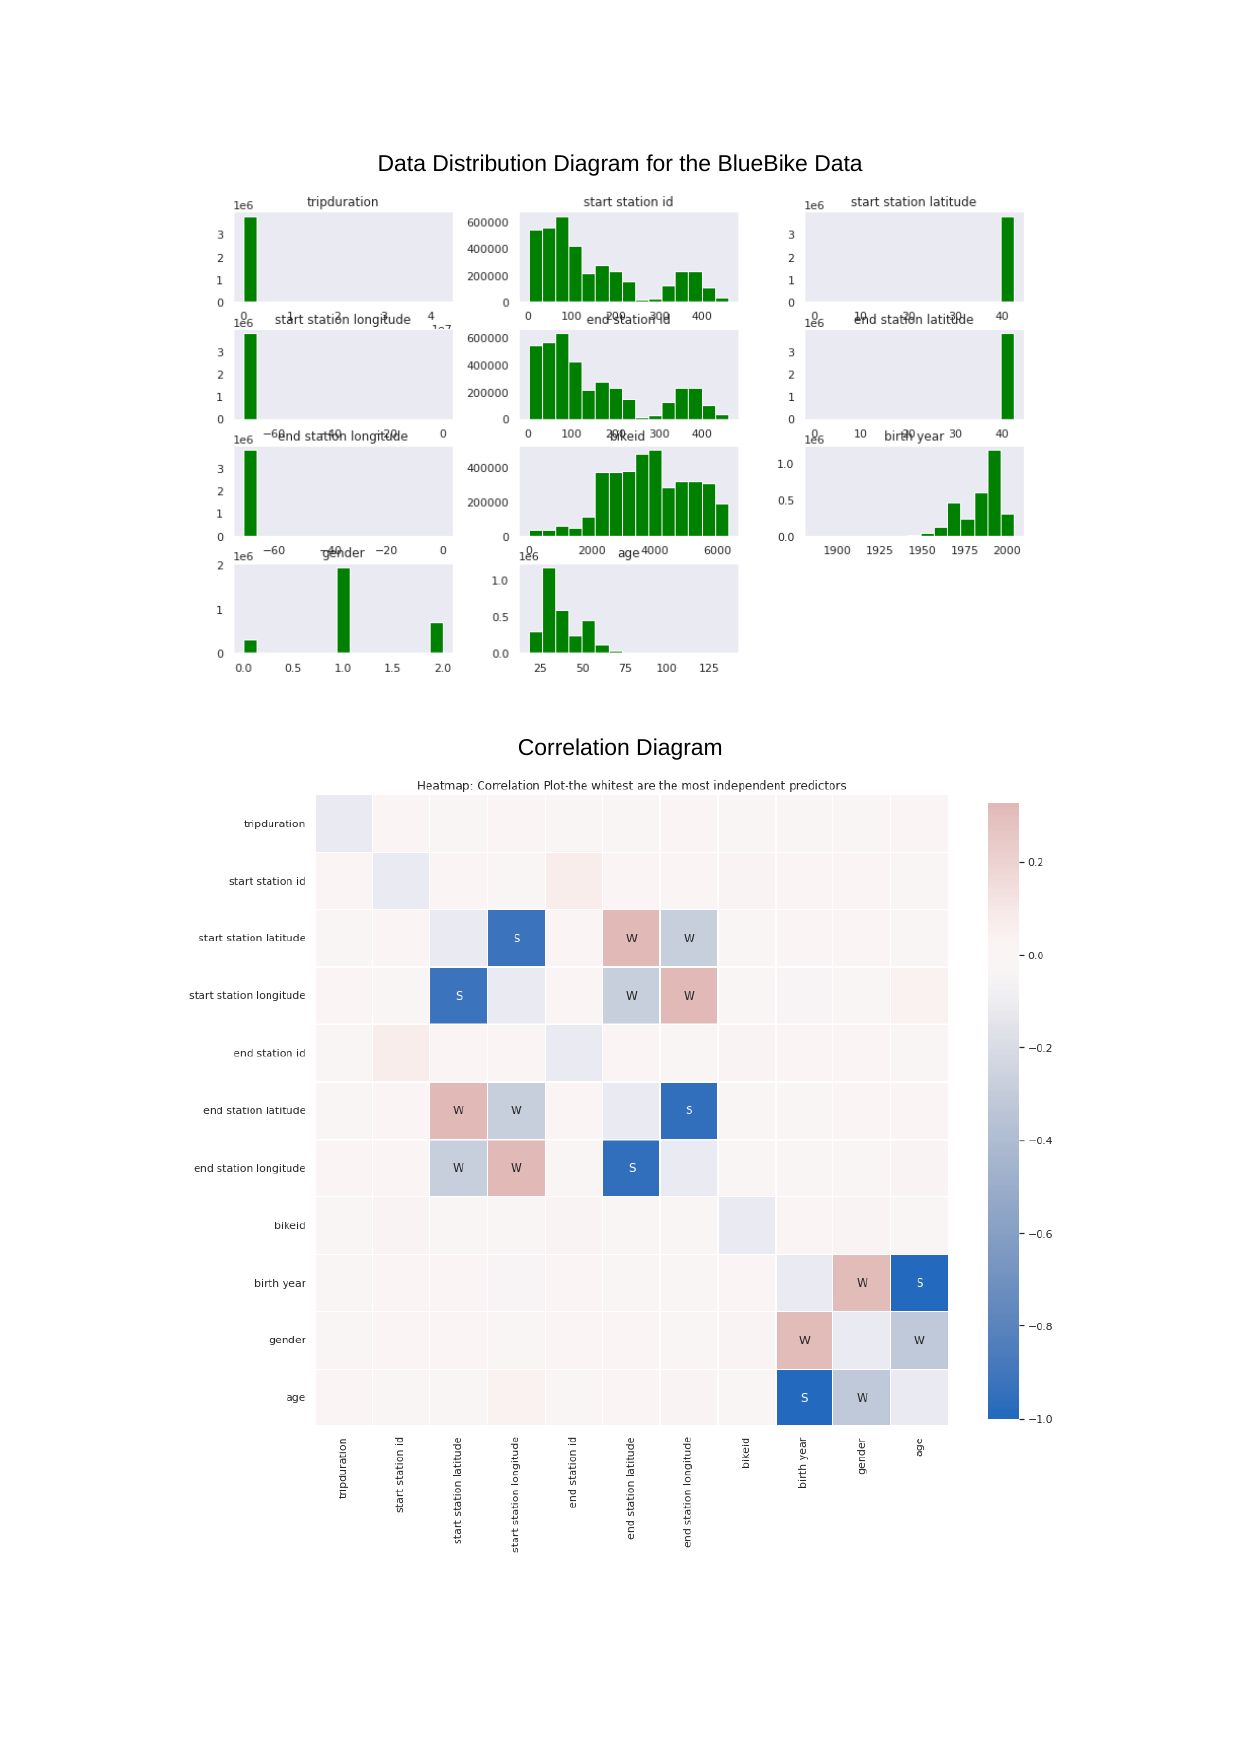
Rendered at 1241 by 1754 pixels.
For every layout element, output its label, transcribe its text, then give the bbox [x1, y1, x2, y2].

picture [182, 773, 1059, 1558]
text Data Distribution Diagram for the BlueBike Data [150, 150, 1090, 176]
picture [209, 189, 1031, 680]
text Correlation Diagram [150, 734, 1090, 760]
